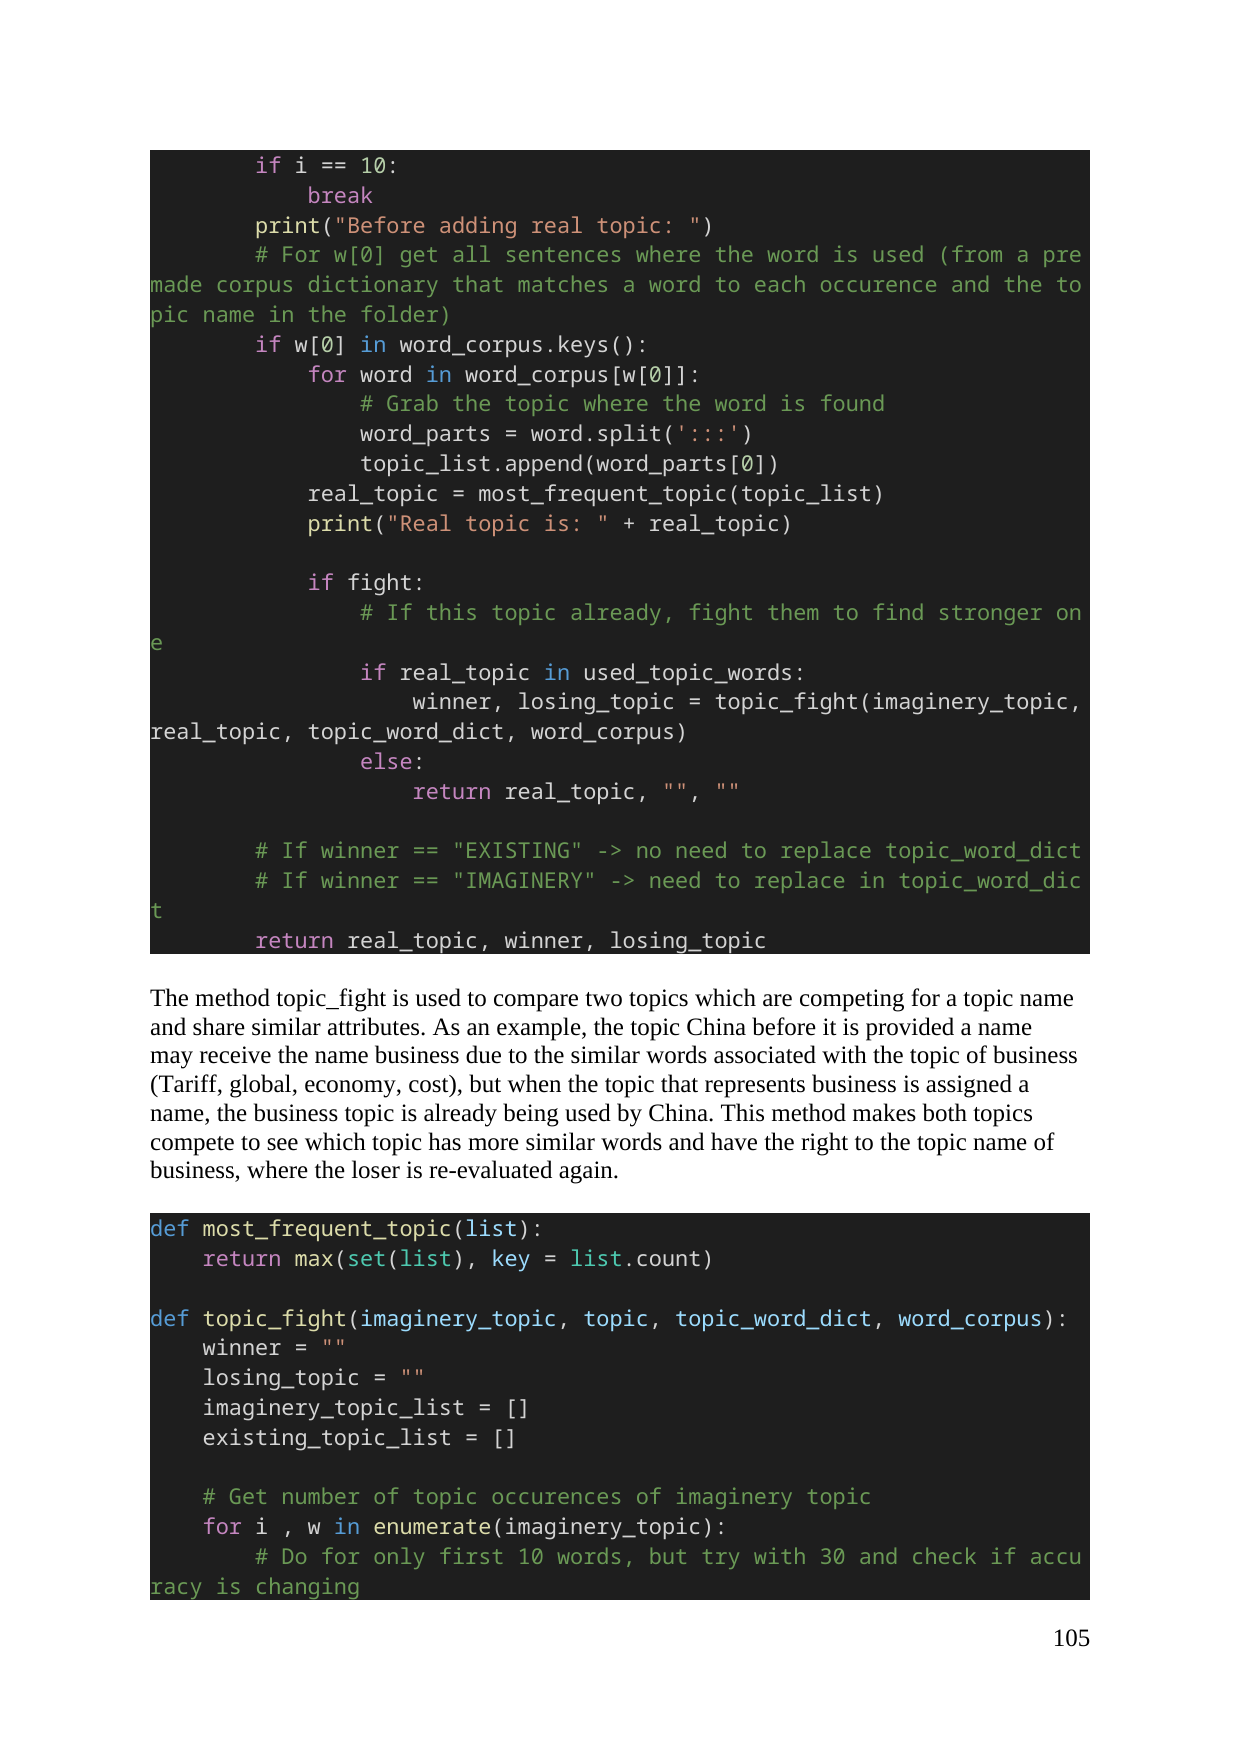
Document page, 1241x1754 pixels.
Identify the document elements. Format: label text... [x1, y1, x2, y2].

text winner, losing_topic = topic_fight(imaginery_topic, real_topic, topic_word_dict, word_corpus) [150, 686, 1090, 746]
text if i == 10: [150, 150, 1090, 180]
text # If winner == "IMAGINERY" -> need to replace in topic_word_dict [150, 865, 1090, 924]
text if real_topic in used_topic_words: [150, 656, 1090, 686]
text topic_list.append(word_parts[0]) [150, 448, 1090, 478]
text print("Real topic is: " + real_topic) [150, 507, 1090, 537]
text for i , w in enumerate(imaginery_topic): [150, 1511, 1090, 1541]
text break [150, 180, 1090, 209]
text losing_topic = "" [150, 1362, 1090, 1392]
text real_topic = most_frequent_topic(topic_list) [150, 478, 1090, 507]
text for word in word_corpus[w[0]]: [150, 358, 1090, 388]
text else: [150, 746, 1090, 776]
text The method topic_fight is used to compare two topics which are competing for a topic name and share similar attributes. As an example, the topic China before it is provided a name may receive the name business due to the similar words associated with the topic of business (Tariff, global, economy, cost), but when the topic that represents business is assigned a name, the business topic is already being used by China. This method makes both topics compete to see which topic has more similar words and have the right to the topic name of business, where the loser is re-evaluated again. [150, 983, 1080, 1184]
text # Grab the topic where the word is found [150, 388, 1090, 418]
text print("Before adding real topic: ") [150, 209, 1090, 239]
text # If winner == "EXISTING" -> no need to replace topic_word_dict [150, 835, 1090, 865]
text def topic_fight(imaginery_topic, topic, topic_word_dict, word_corpus): [150, 1302, 1090, 1332]
text if fight: [150, 567, 1090, 597]
text return real_topic, winner, losing_topic [150, 924, 1090, 954]
text return real_topic, "", "" [150, 776, 1090, 805]
text # If this topic already, fight them to find stronger one [150, 597, 1090, 656]
text def most_frequent_topic(list): [150, 1213, 1090, 1243]
text imaginery_topic_list = [] [150, 1392, 1090, 1422]
text # For w[0] get all sentences where the word is used (from a premade corpus dictionary that matches a word to each occurence and the topic name in the folder) [150, 239, 1090, 329]
text if w[0] in word_corpus.keys(): [150, 329, 1090, 358]
text # Do for only first 10 words, but try with 30 and check if accuracy is changing [150, 1541, 1090, 1600]
text return max(set(list), key = list.count) [150, 1243, 1090, 1273]
text winner = "" [150, 1332, 1090, 1362]
text word_parts = word.split(':::') [150, 418, 1090, 448]
text # Get number of topic occurences of imaginery topic [150, 1481, 1090, 1511]
text existing_topic_list = [] [150, 1422, 1090, 1451]
